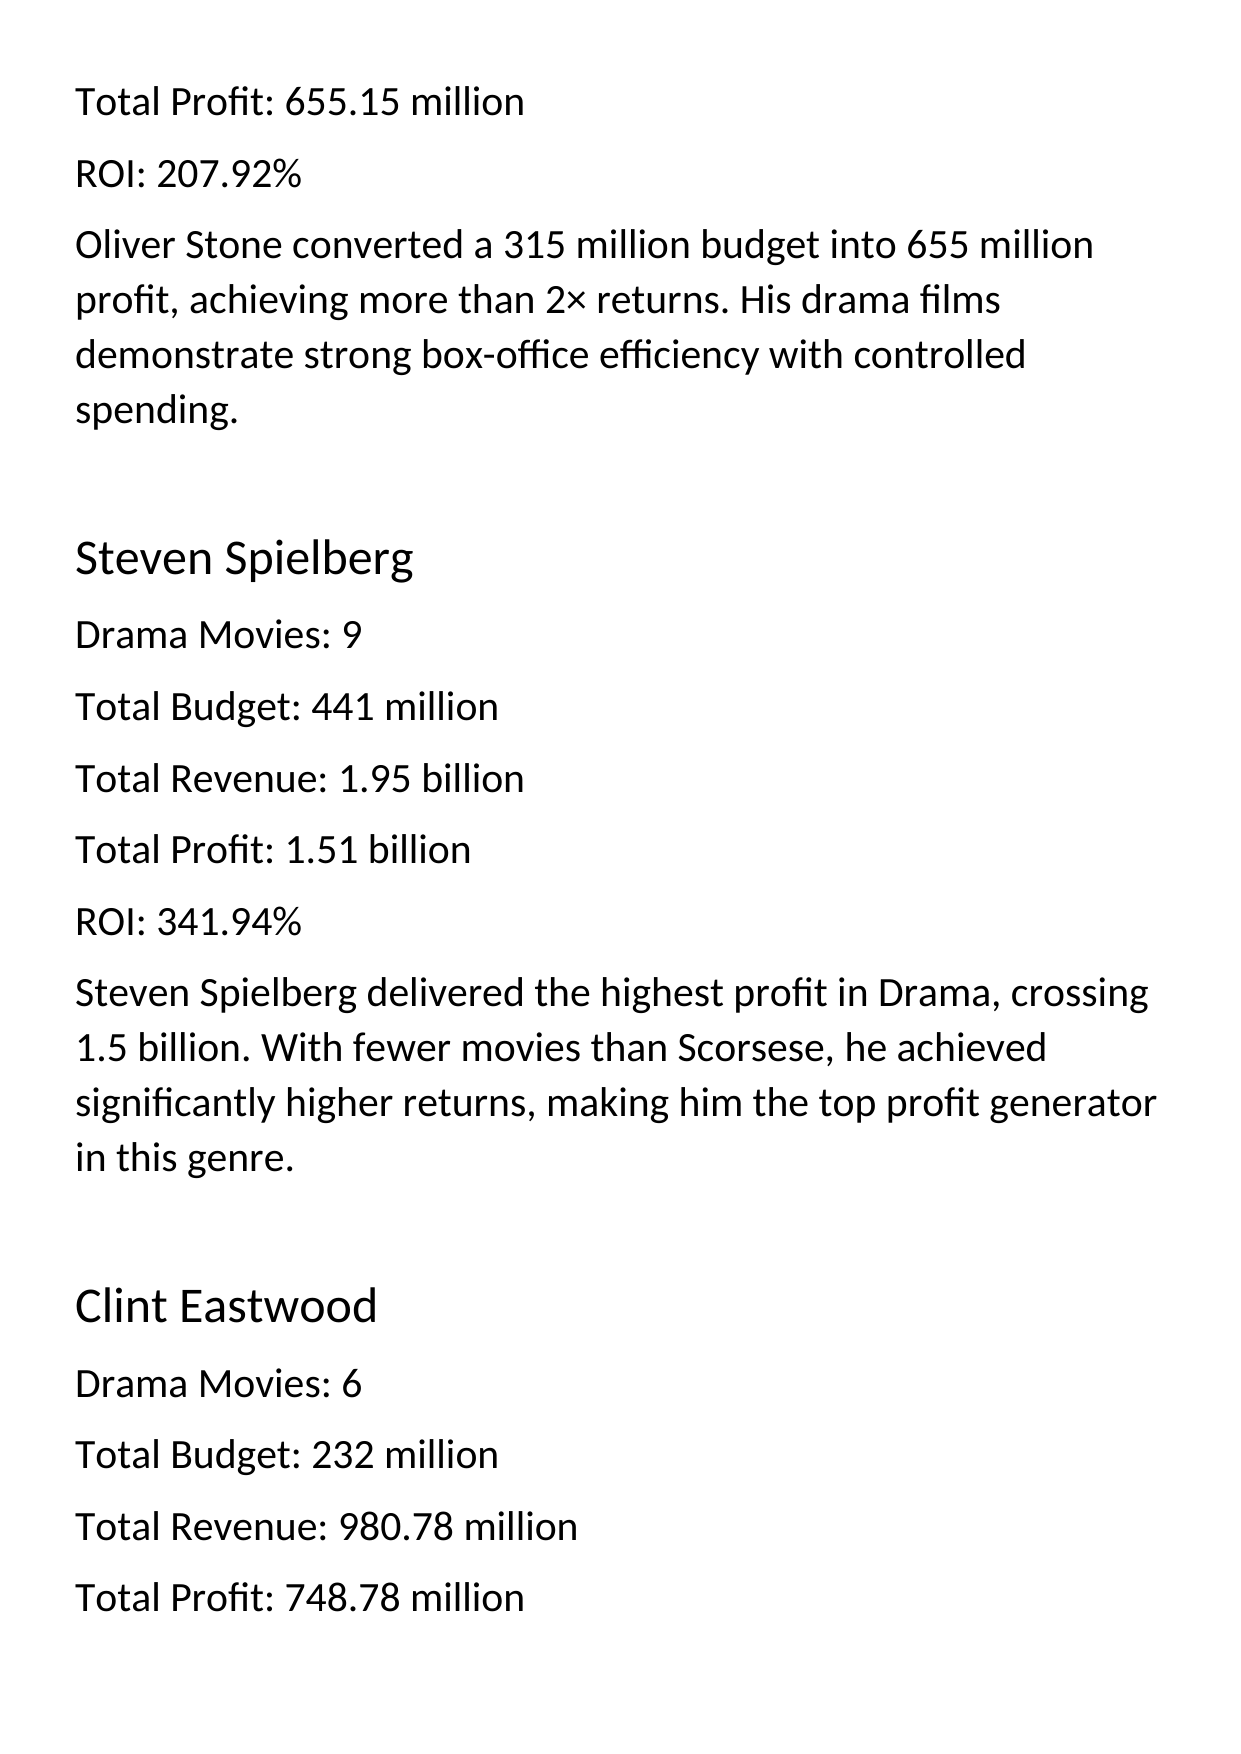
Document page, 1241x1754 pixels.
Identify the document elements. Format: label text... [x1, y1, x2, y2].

text Total Revenue: 980.78 million [75, 1500, 1165, 1551]
text ROI: 207.92% [75, 147, 1165, 197]
text Total Budget: 232 million [75, 1428, 1165, 1479]
text Drama Movies: 9 [75, 608, 1165, 659]
text ROI: 341.94% [75, 895, 1165, 946]
text Clint Eastwood [75, 1274, 1165, 1335]
text Total Profit: 748.78 million [75, 1571, 1165, 1622]
text Total Revenue: 1.95 billion [75, 752, 1165, 802]
text Total Profit: 655.15 million [75, 75, 1165, 126]
text Steven Spielberg delivered the highest profit in Drama, crossing 1.5 billion. With fewer movies than Scorsese, he achieved significantly higher returns, making him the top profit generator in this genre. [75, 966, 1165, 1182]
text Total Budget: 441 million [75, 680, 1165, 731]
text Drama Movies: 6 [75, 1357, 1165, 1407]
text Total Profit: 1.51 billion [75, 823, 1165, 874]
text Oliver Stone converted a 315 million budget into 655 million profit, achieving more than 2× returns. His drama films demonstrate strong box-office efficiency with controlled spending. [75, 218, 1165, 434]
text Steven Spielberg [75, 526, 1165, 587]
